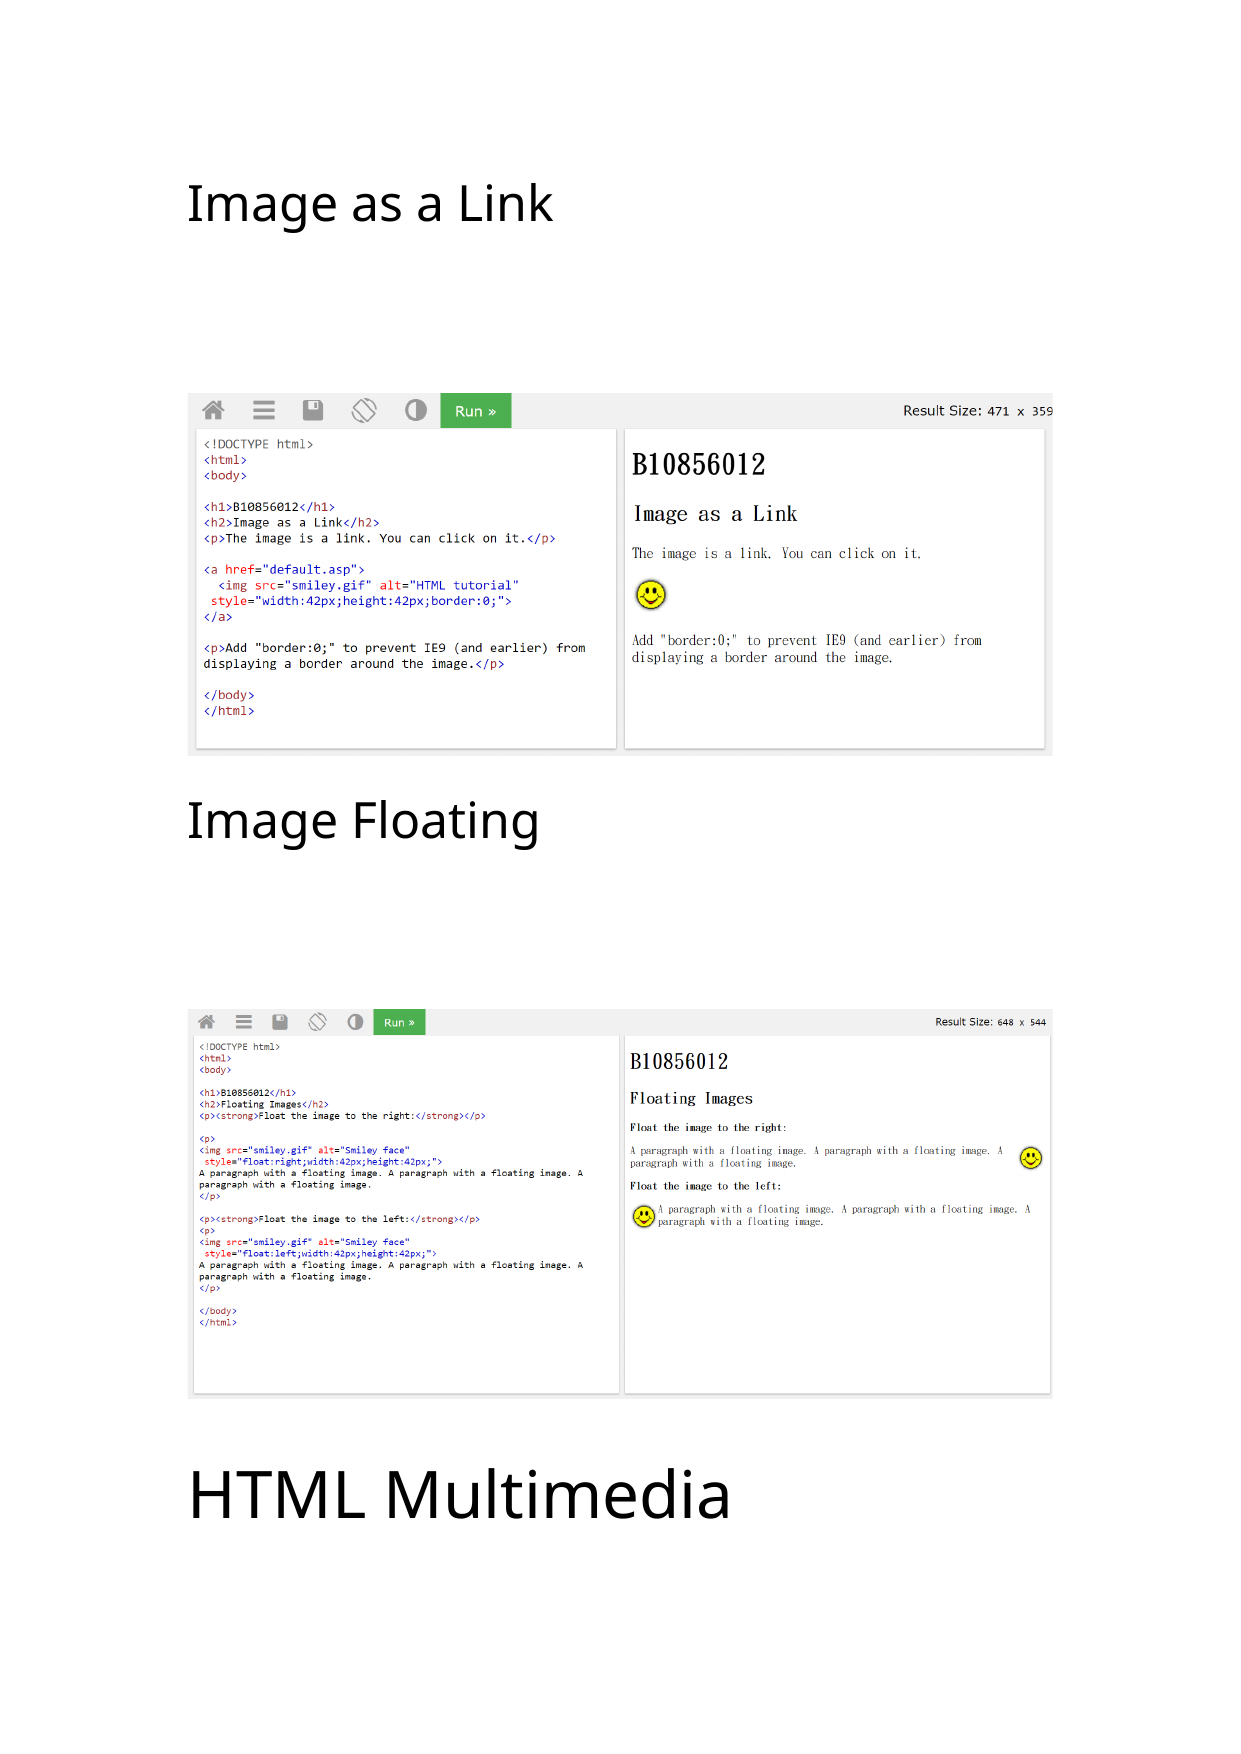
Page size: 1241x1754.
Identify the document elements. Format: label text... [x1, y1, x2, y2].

subtitle Image Floating [187, 782, 1053, 857]
subtitle HTML Multimedia [187, 1437, 1053, 1549]
subtitle Image as a Link [187, 164, 1053, 239]
picture [187, 391, 1053, 756]
picture [187, 1008, 1053, 1399]
